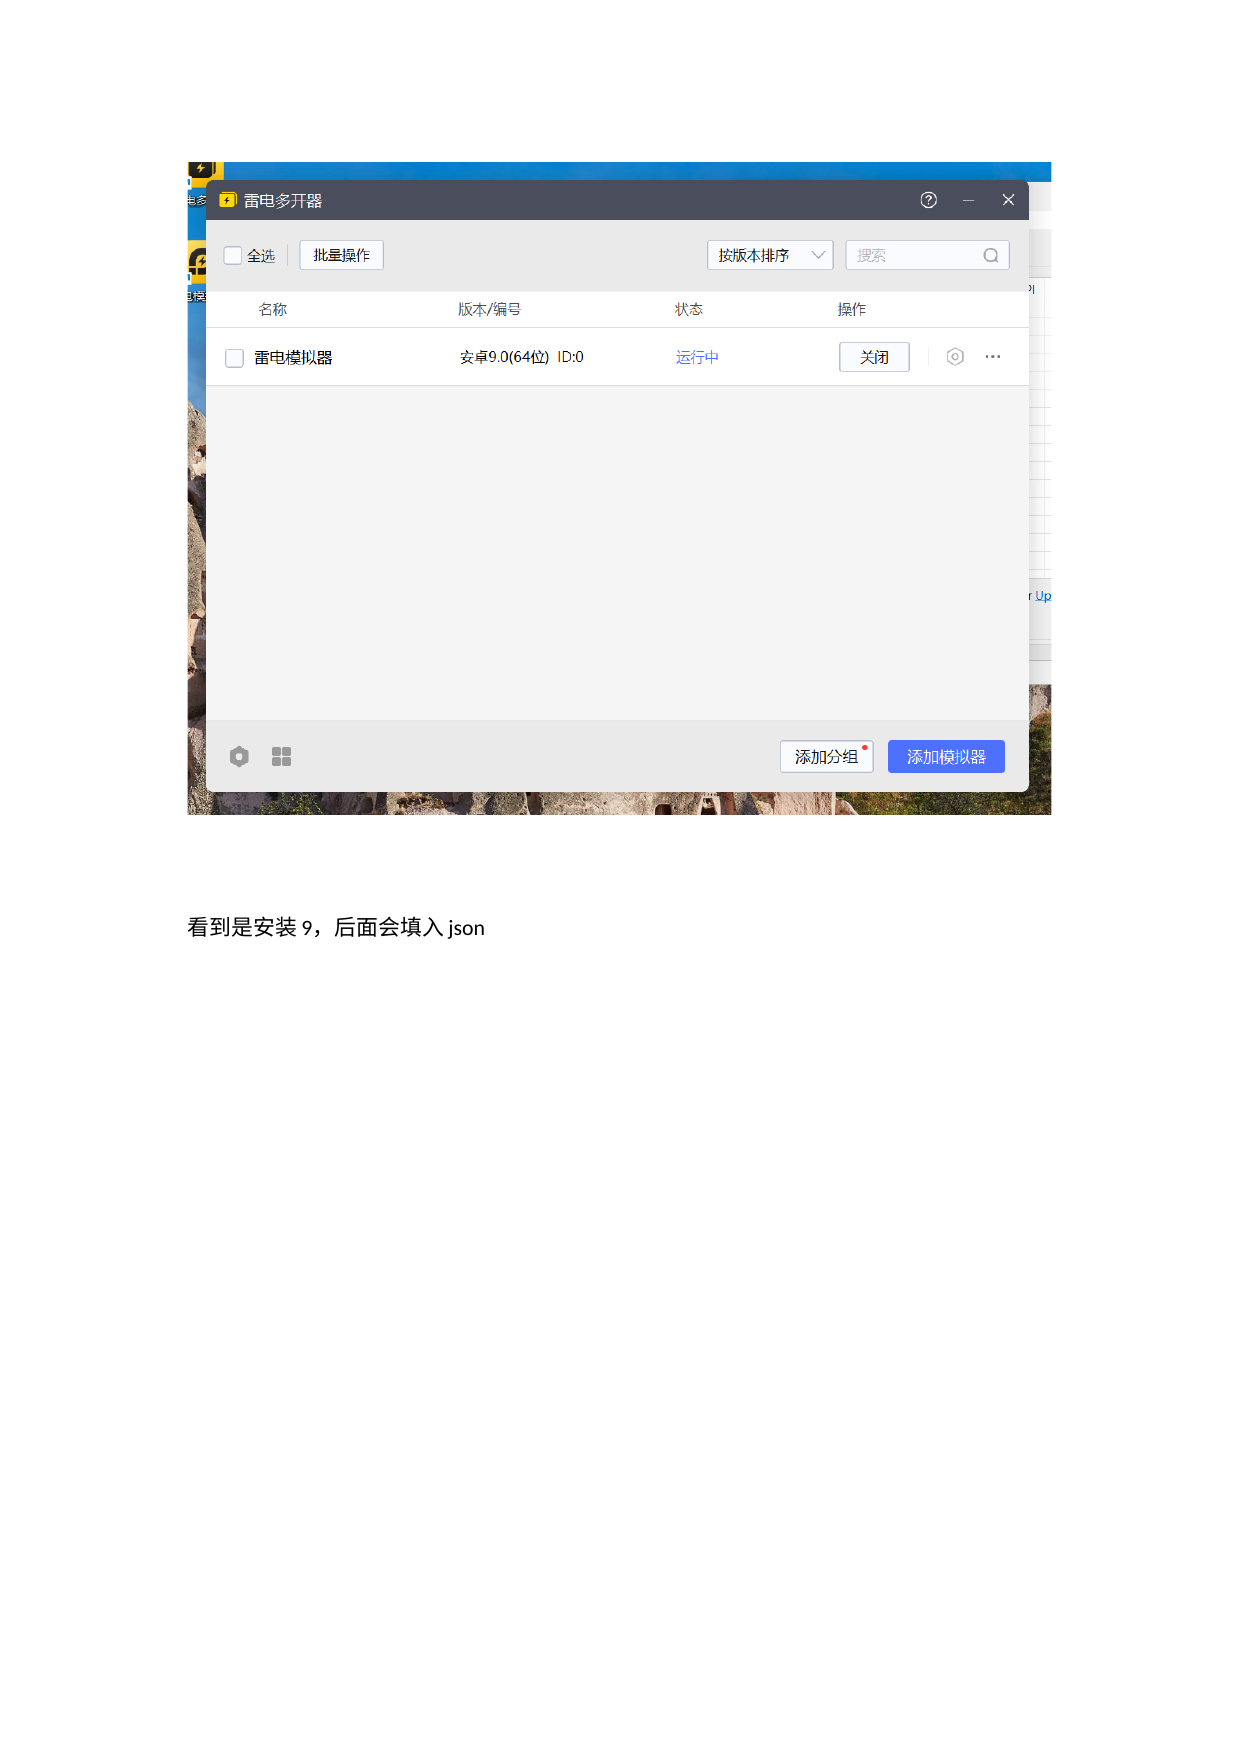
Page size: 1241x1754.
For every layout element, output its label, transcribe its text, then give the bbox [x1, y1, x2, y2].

picture [187, 162, 1052, 815]
text 看到是安装9，后面会填入json [187, 909, 1053, 942]
